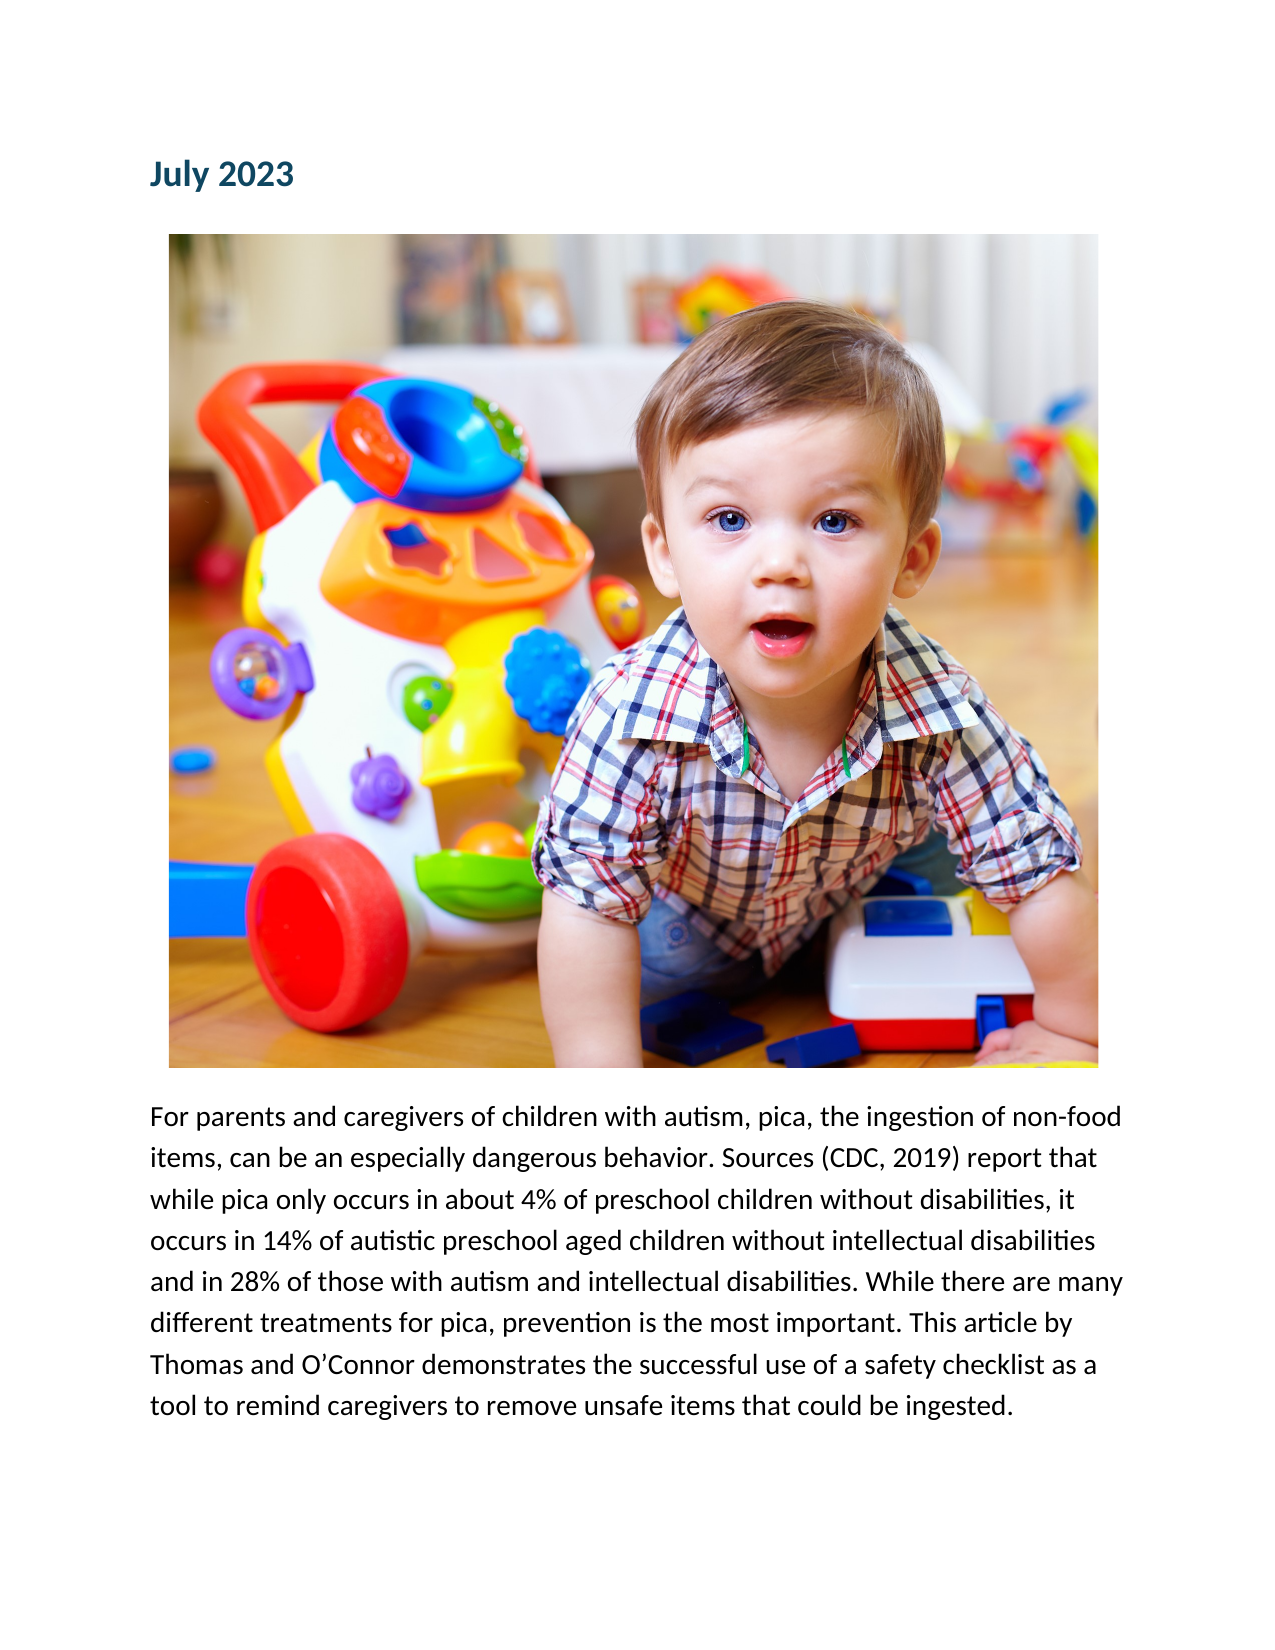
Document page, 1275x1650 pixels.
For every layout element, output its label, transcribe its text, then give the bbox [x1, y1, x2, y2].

text For parents and caregivers of children with autism, pica, the ingestion of non-food items, can be an especially dangerous behavior. Sources (CDC, 2019) report that while pica only occurs in about 4% of preschool children without disabilities, it occurs in 14% of autistic preschool aged children without intellectual disabilities and in 28% of those with autism and intellectual disabilities. While there are many different treatments for pica, prevention is the most important. This article by Thomas and O’Connor demonstrates the successful use of a safety checklist as a tool to remind caregivers to remove unsafe items that could be ingested. [150, 1098, 1125, 1423]
subtitle July 2023 [150, 150, 1125, 196]
